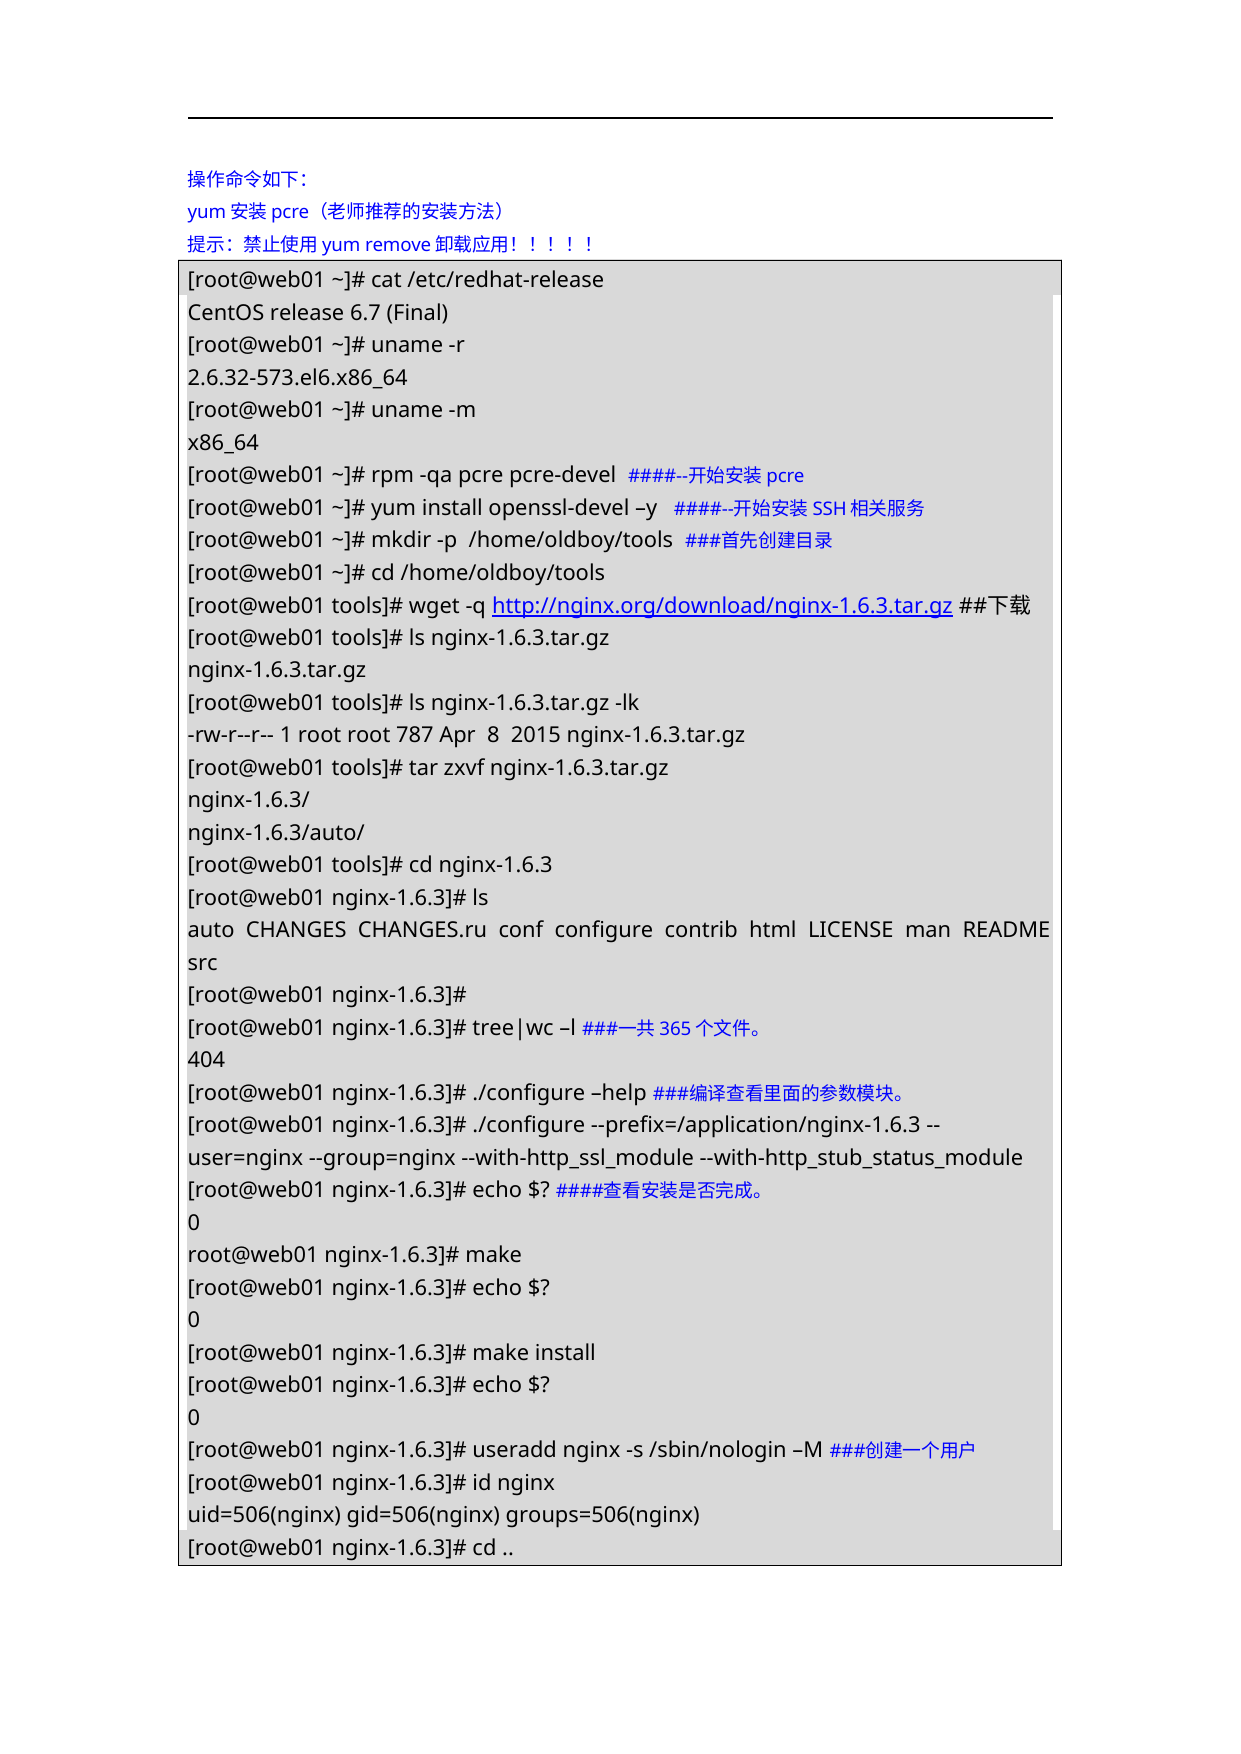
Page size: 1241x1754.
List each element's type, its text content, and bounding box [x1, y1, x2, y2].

text auto CHANGES CHANGES.ru conf configure contrib html LICENSE man README src [187, 913, 1053, 978]
text 0 [187, 1303, 1053, 1335]
text [root@web01 ~]# rpm -qa pcre pcre-devel ####--开始安装pcre [187, 458, 1053, 490]
text x86_64 [187, 425, 1053, 458]
text [root@web01 nginx-1.6.3]# make install [187, 1335, 1053, 1368]
text yum安装pcre（老师推荐的安装方法） [187, 194, 1053, 227]
text 0 [187, 1205, 1053, 1238]
text 0 [187, 1400, 1053, 1433]
text nginx-1.6.3/ [187, 783, 1053, 815]
text [root@web01 nginx-1.6.3]# echo $? [187, 1270, 1053, 1303]
text uid=506(nginx) gid=506(nginx) groups=506(nginx) [187, 1498, 1053, 1527]
text nginx-1.6.3/auto/ [187, 815, 1053, 848]
text [root@web01 tools]# ls nginx-1.6.3.tar.gz [187, 620, 1053, 653]
text [root@web01 tools]# wget -q http://nginx.org/download/nginx-1.6.3.tar.gz ##下载 [187, 588, 1053, 620]
text [root@web01 tools]# ls nginx-1.6.3.tar.gz -lk [187, 685, 1053, 718]
text [root@web01 nginx-1.6.3]# ./configure --prefix=/application/nginx-1.6.3 --user=nginx --group=nginx --with-http_ssl_module --with-http_stub_status_module [187, 1108, 1053, 1173]
text [root@web01 ~]# yum install openssl-devel –y ####--开始安装SSH相关服务 [187, 490, 1053, 523]
text [root@web01 ~]# cd /home/oldboy/tools [187, 555, 1053, 588]
text nginx-1.6.3.tar.gz [187, 653, 1053, 685]
text 404 [187, 1043, 1053, 1075]
text [root@web01 tools]# cd nginx-1.6.3 [187, 848, 1053, 880]
text 提示：禁止使用yum remove卸载应用！！！！！ [187, 227, 1053, 259]
text [root@web01 nginx-1.6.3]# ls [187, 880, 1053, 913]
text root@web01 nginx-1.6.3]# make [187, 1238, 1053, 1270]
text [root@web01 nginx-1.6.3]# echo $? [187, 1368, 1053, 1400]
text [root@web01 nginx-1.6.3]# [187, 978, 1053, 1010]
text [root@web01 nginx-1.6.3]# cd .. [179, 1527, 1061, 1565]
text CentOS release 6.7 (Final) [187, 295, 1053, 328]
text 2.6.32-573.el6.x86_64 [187, 360, 1053, 393]
text [root@web01 ~]# cat /etc/redhat-release [179, 261, 1061, 295]
text [root@web01 ~]# uname -m [187, 393, 1053, 425]
text [root@web01 tools]# tar zxvf nginx-1.6.3.tar.gz [187, 750, 1053, 783]
text [root@web01 nginx-1.6.3]# echo $? ####查看安装是否完成。 [187, 1173, 1053, 1205]
text [root@web01 nginx-1.6.3]# id nginx [187, 1465, 1053, 1498]
text [root@web01 ~]# uname -r [187, 328, 1053, 360]
text [root@web01 ~]# mkdir -p /home/oldboy/tools ###首先创建目录 [187, 523, 1053, 555]
text [root@web01 nginx-1.6.3]# ./configure –help ###编译查看里面的参数模块。 [187, 1075, 1053, 1108]
text 操作命令如下： [187, 162, 1053, 194]
text [root@web01 nginx-1.6.3]# tree|wc –l ###一共365个文件。 [187, 1010, 1053, 1043]
text [root@web01 nginx-1.6.3]# useradd nginx -s /sbin/nologin –M ###创建一个用户 [187, 1433, 1053, 1465]
text -rw-r--r-- 1 root root 787 Apr 8 2015 nginx-1.6.3.tar.gz [187, 718, 1053, 750]
